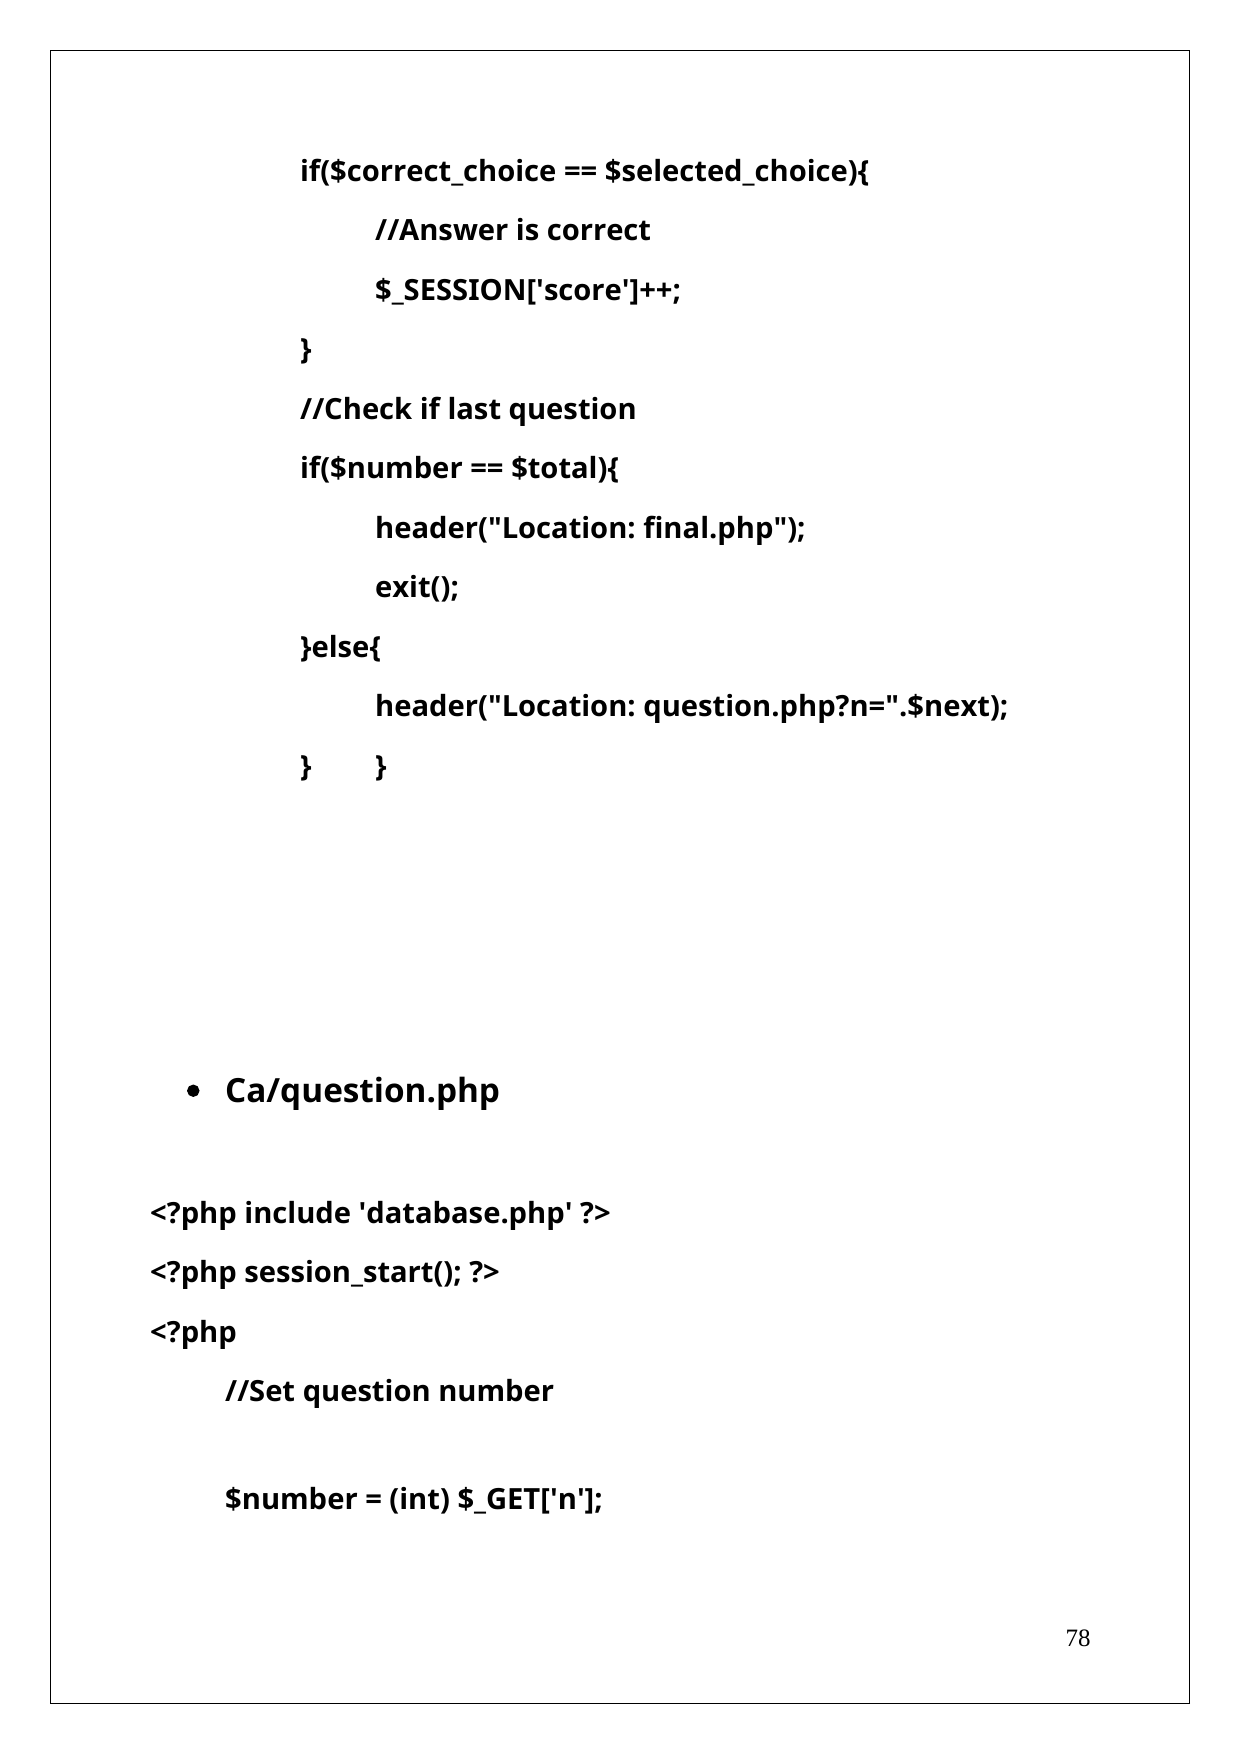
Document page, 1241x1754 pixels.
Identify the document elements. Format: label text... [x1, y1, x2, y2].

text if($number == $total){ [150, 447, 1090, 487]
text <?php [150, 1311, 1090, 1351]
text <?php session_start(); ?> [150, 1251, 1090, 1291]
text } } [150, 745, 1090, 784]
text if($correct_choice == $selected_choice){ [150, 150, 1090, 190]
text exit(); [150, 566, 1090, 606]
text }else{ [150, 626, 1090, 666]
text } [150, 328, 1090, 368]
text //Answer is correct [150, 209, 1090, 249]
text //Check if last question [150, 388, 1090, 428]
text <?php include 'database.php' ?> [150, 1192, 1090, 1232]
text header("Location: question.php?n=".$next); [150, 685, 1090, 725]
text $number = (int) $_GET['n']; [150, 1478, 1090, 1518]
text $_SESSION['score']++; [150, 269, 1090, 309]
list Ca/question.php [187, 1067, 1090, 1112]
text header("Location: final.php"); [150, 507, 1090, 547]
text //Set question number [150, 1370, 1090, 1410]
